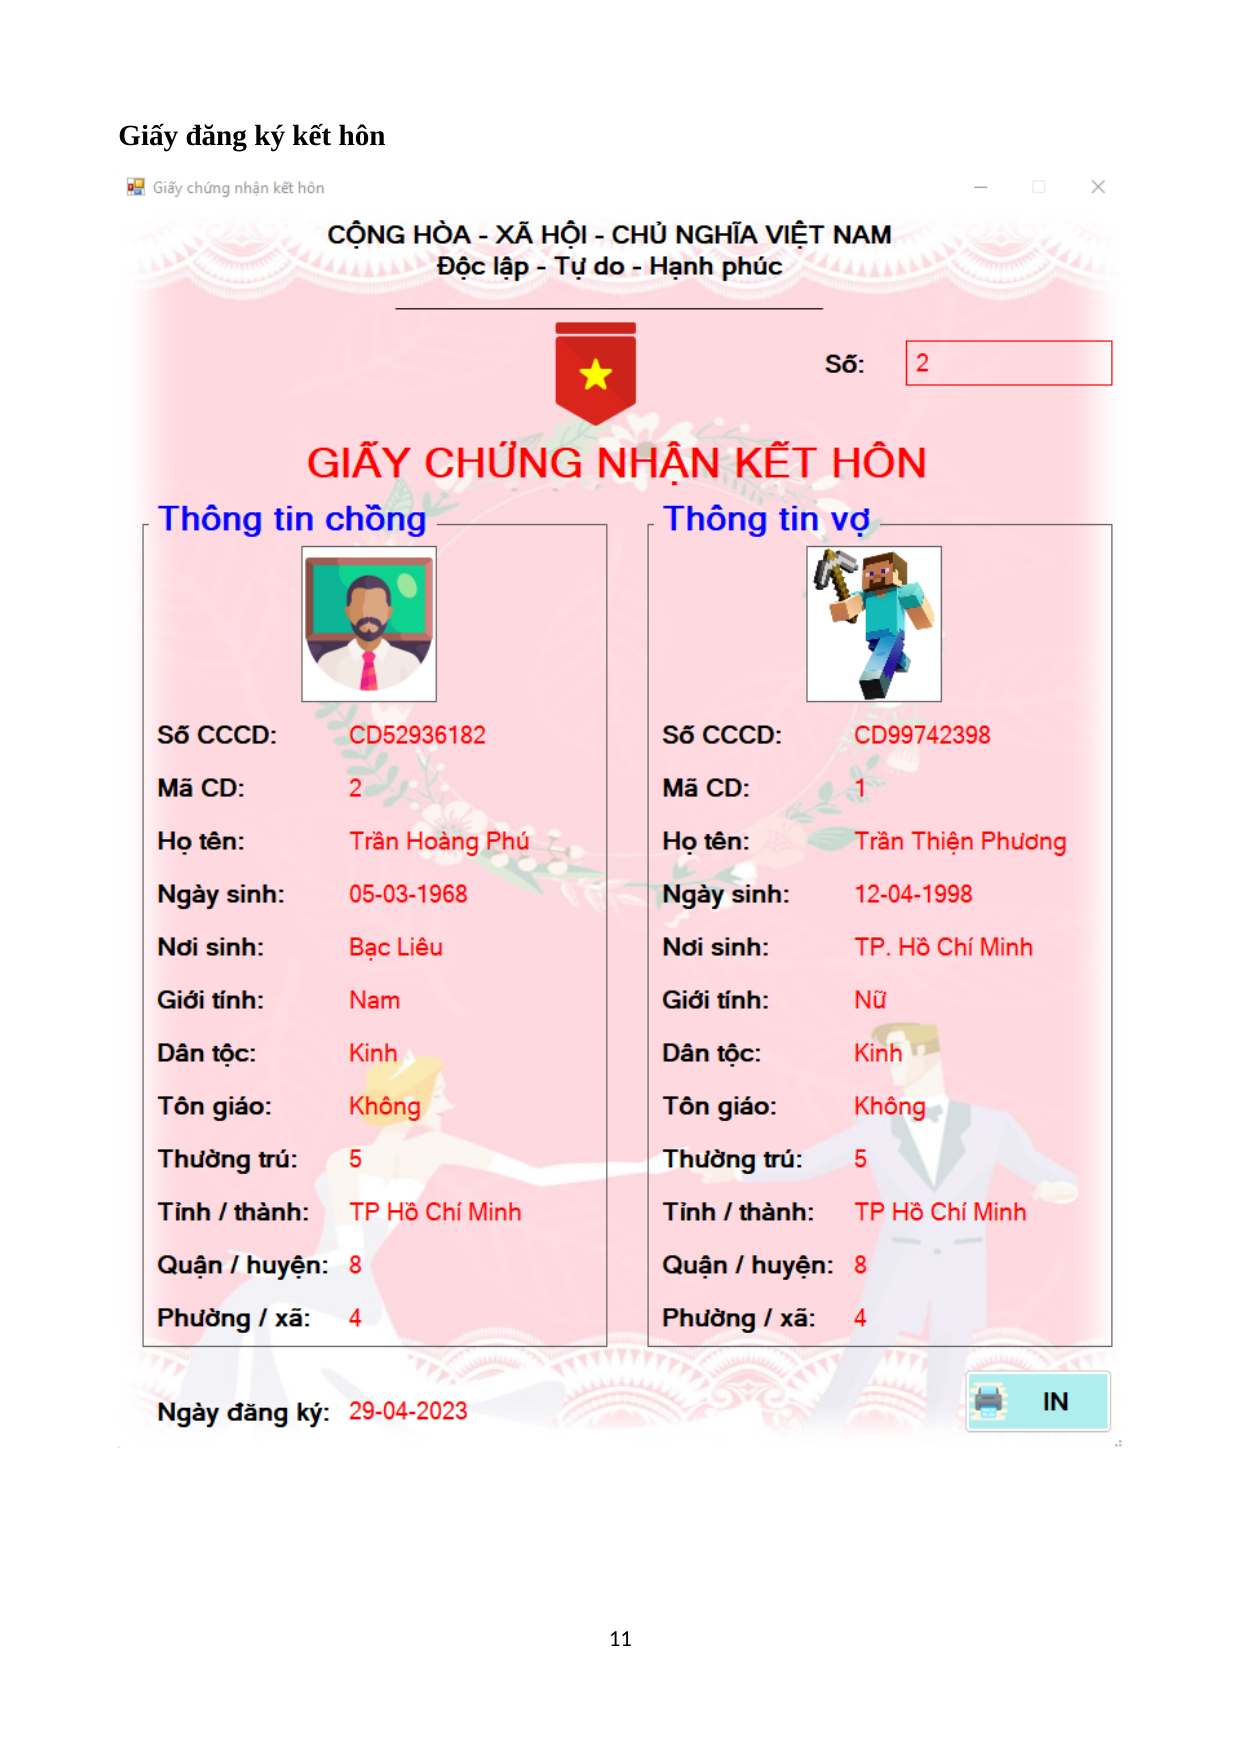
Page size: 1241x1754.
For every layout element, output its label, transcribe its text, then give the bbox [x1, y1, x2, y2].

picture [118, 171, 1123, 1448]
text Giấy đăng ký kết hôn [118, 118, 1122, 152]
